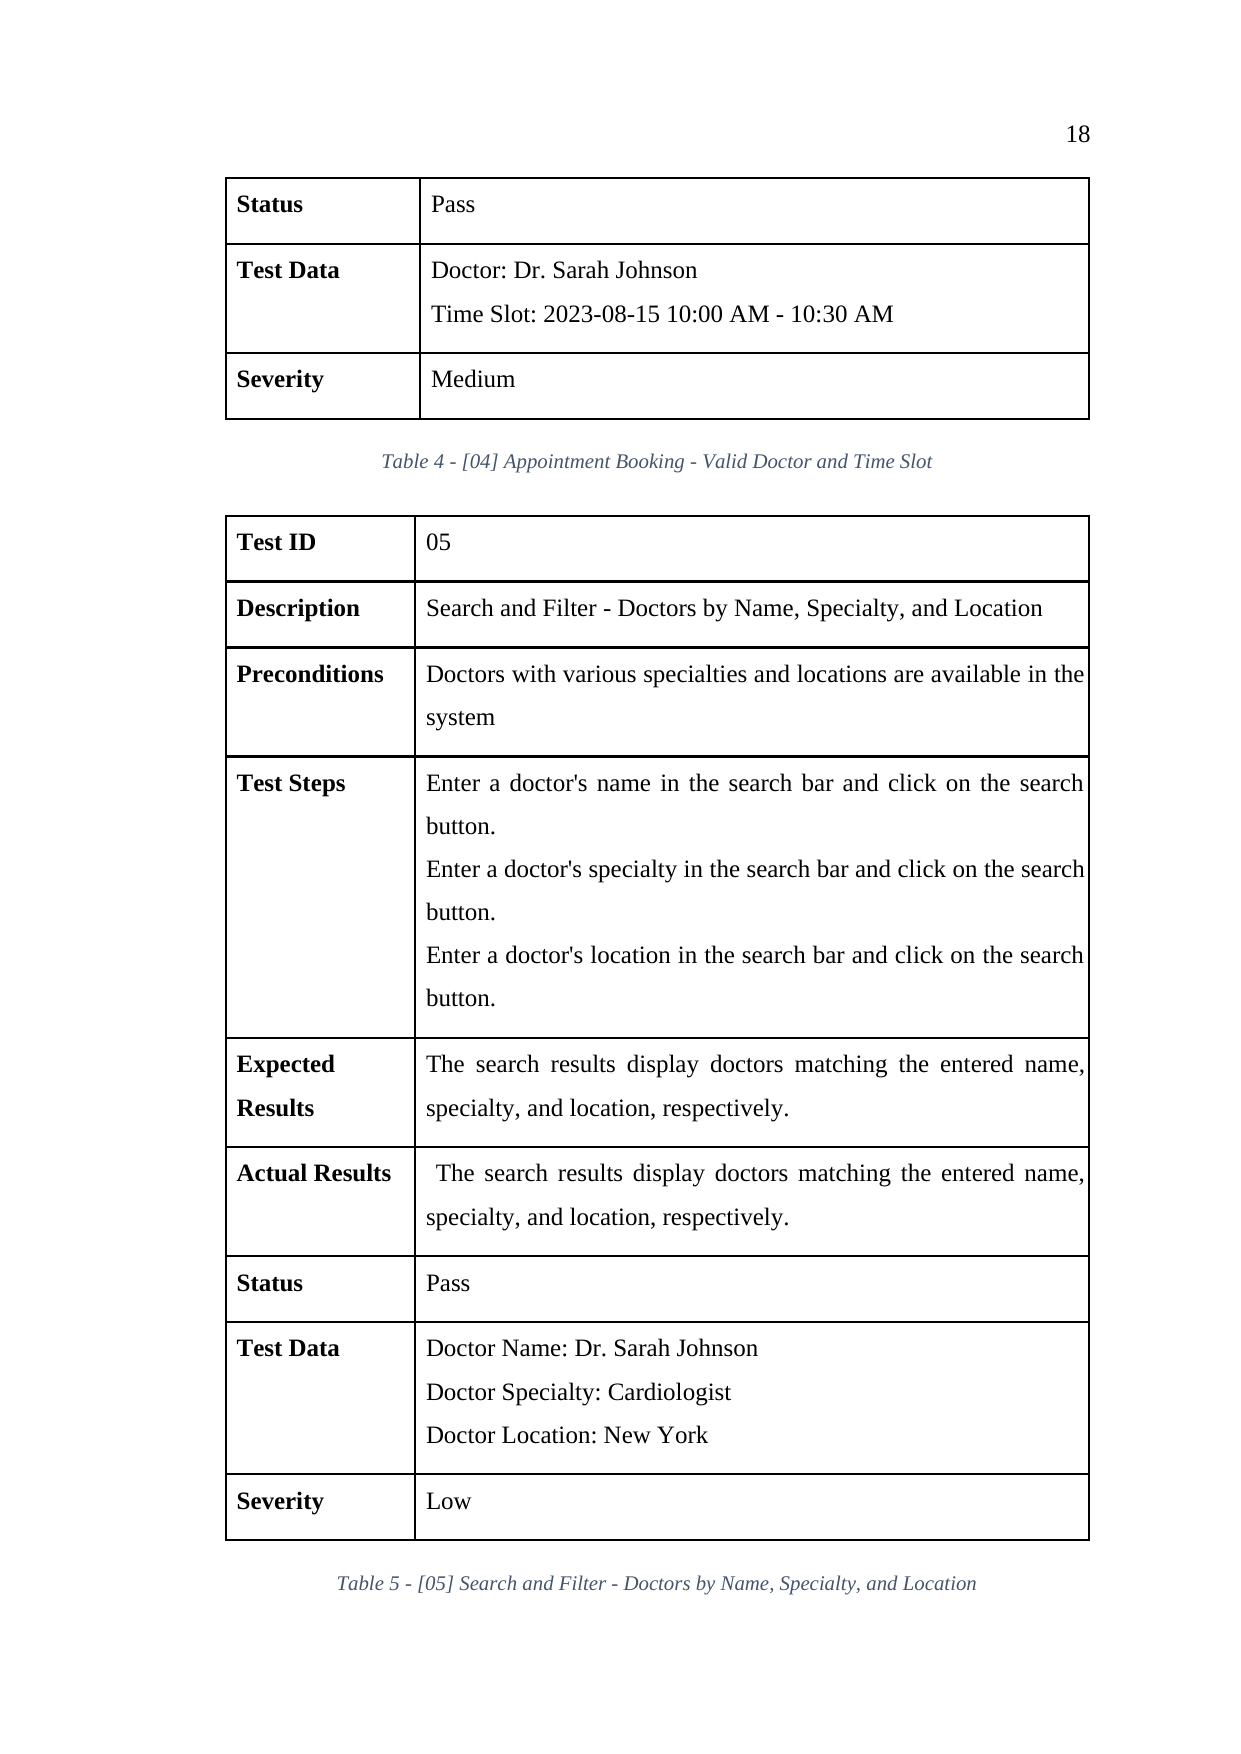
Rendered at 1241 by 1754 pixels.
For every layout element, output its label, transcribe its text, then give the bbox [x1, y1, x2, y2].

table_cell Description [227, 583, 414, 646]
table_cell Doctor Name: Dr. Sarah Johnson Doctor Specialty: Cardiologist Doctor Location: New York [416, 1323, 1088, 1473]
table_cell Severity [227, 354, 419, 418]
table_cell Status [227, 179, 419, 243]
table_cell Test Steps [227, 758, 414, 1037]
table_cell Pass [416, 1257, 1088, 1321]
table_cell Medium [421, 354, 1088, 418]
table_cell Doctor: Dr. Sarah Johnson Time Slot: 2023-08-15 10:00 AM - 10:30 AM [421, 245, 1088, 352]
table_cell The search results display doctors matching the entered name, specialty, and location, respectively. [416, 1039, 1088, 1146]
table_cell Pass [421, 179, 1088, 243]
table_cell Low [416, 1475, 1088, 1539]
table_cell Search and Filter - Doctors by Name, Specialty, and Location [416, 583, 1088, 646]
table_cell Test Data [227, 1323, 414, 1473]
table_cell Enter a doctor's name in the search bar and click on the search button. Enter a doctor's specialty in the search bar and click on the search button. Enter a doctor's location in the search bar and click on the search button. [416, 758, 1088, 1037]
text Table 5 - [05] Search and Filter - Doctors by Name, Specialty, and Location [225, 1570, 1090, 1594]
table_cell Expected Results [227, 1039, 414, 1146]
table_header Test ID [227, 517, 414, 580]
table_cell Preconditions [227, 649, 414, 755]
table_cell The search results display doctors matching the entered name, specialty, and location, respectively. [416, 1148, 1088, 1255]
table_cell Doctors with various specialties and locations are available in the system [416, 649, 1088, 755]
text Table 4 - [04] Appointment Booking - Valid Doctor and Time Slot [225, 449, 1090, 473]
table_cell Actual Results [227, 1148, 414, 1255]
table_header 05 [416, 517, 1088, 580]
table_cell Status [227, 1257, 414, 1321]
table_cell Test Data [227, 245, 419, 352]
table_cell Severity [227, 1475, 414, 1539]
